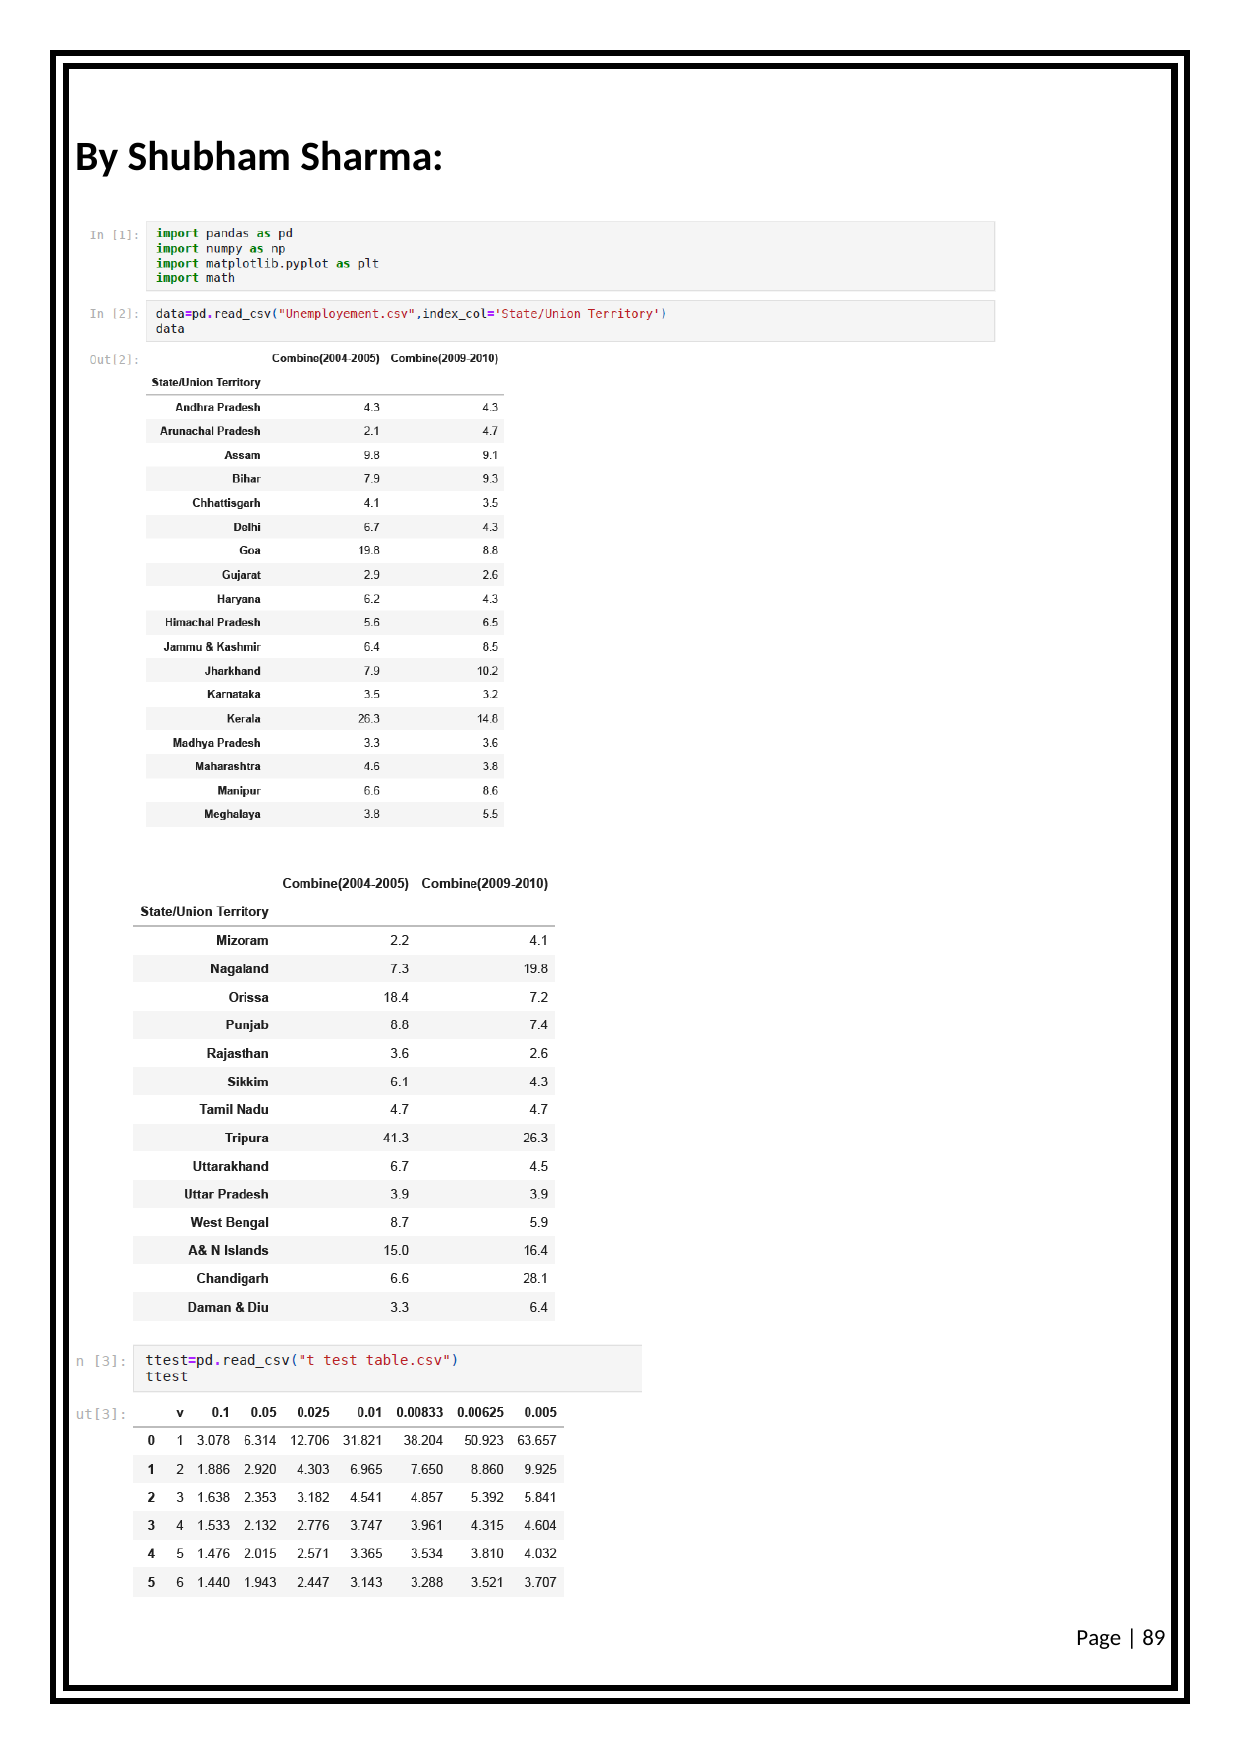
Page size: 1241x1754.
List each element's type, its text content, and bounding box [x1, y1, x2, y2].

picture [75, 201, 1019, 830]
text By Shubham Sharma: [75, 75, 1165, 181]
picture [75, 848, 642, 1607]
